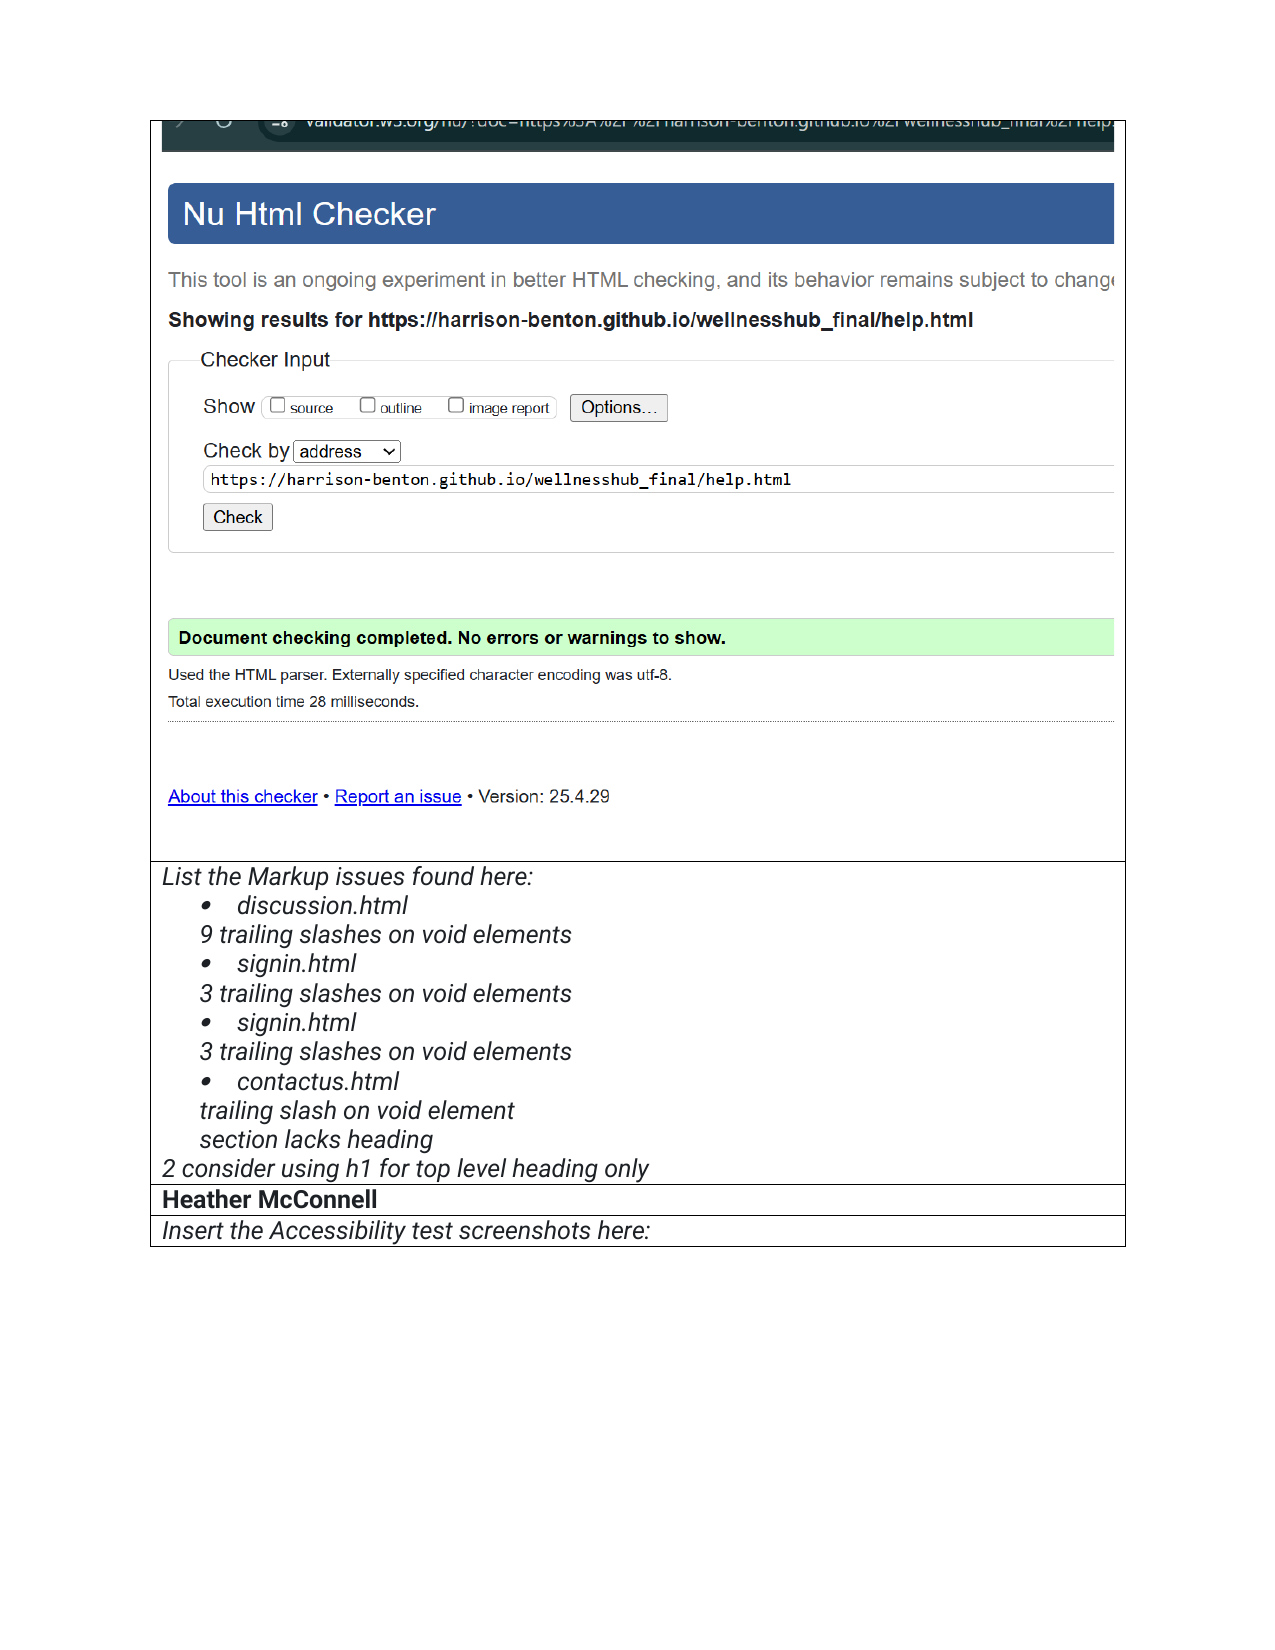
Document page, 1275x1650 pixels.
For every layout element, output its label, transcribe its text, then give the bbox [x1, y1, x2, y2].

table_cell List the Markup issues found here: discussion.html 9 trailing slashes on void elements signin.html 3 trailing slashes on void elements signin.html 3 trailing slashes on void elements contactus.html trailing slash on void element section lacks heading 2 consider using h1 for top level heading only [151, 862, 1125, 1184]
table_cell Heather McConnell [151, 1185, 1125, 1215]
picture [161, 121, 1115, 861]
table_cell Insert the Accessibility test screenshots here: [151, 1216, 1125, 1246]
